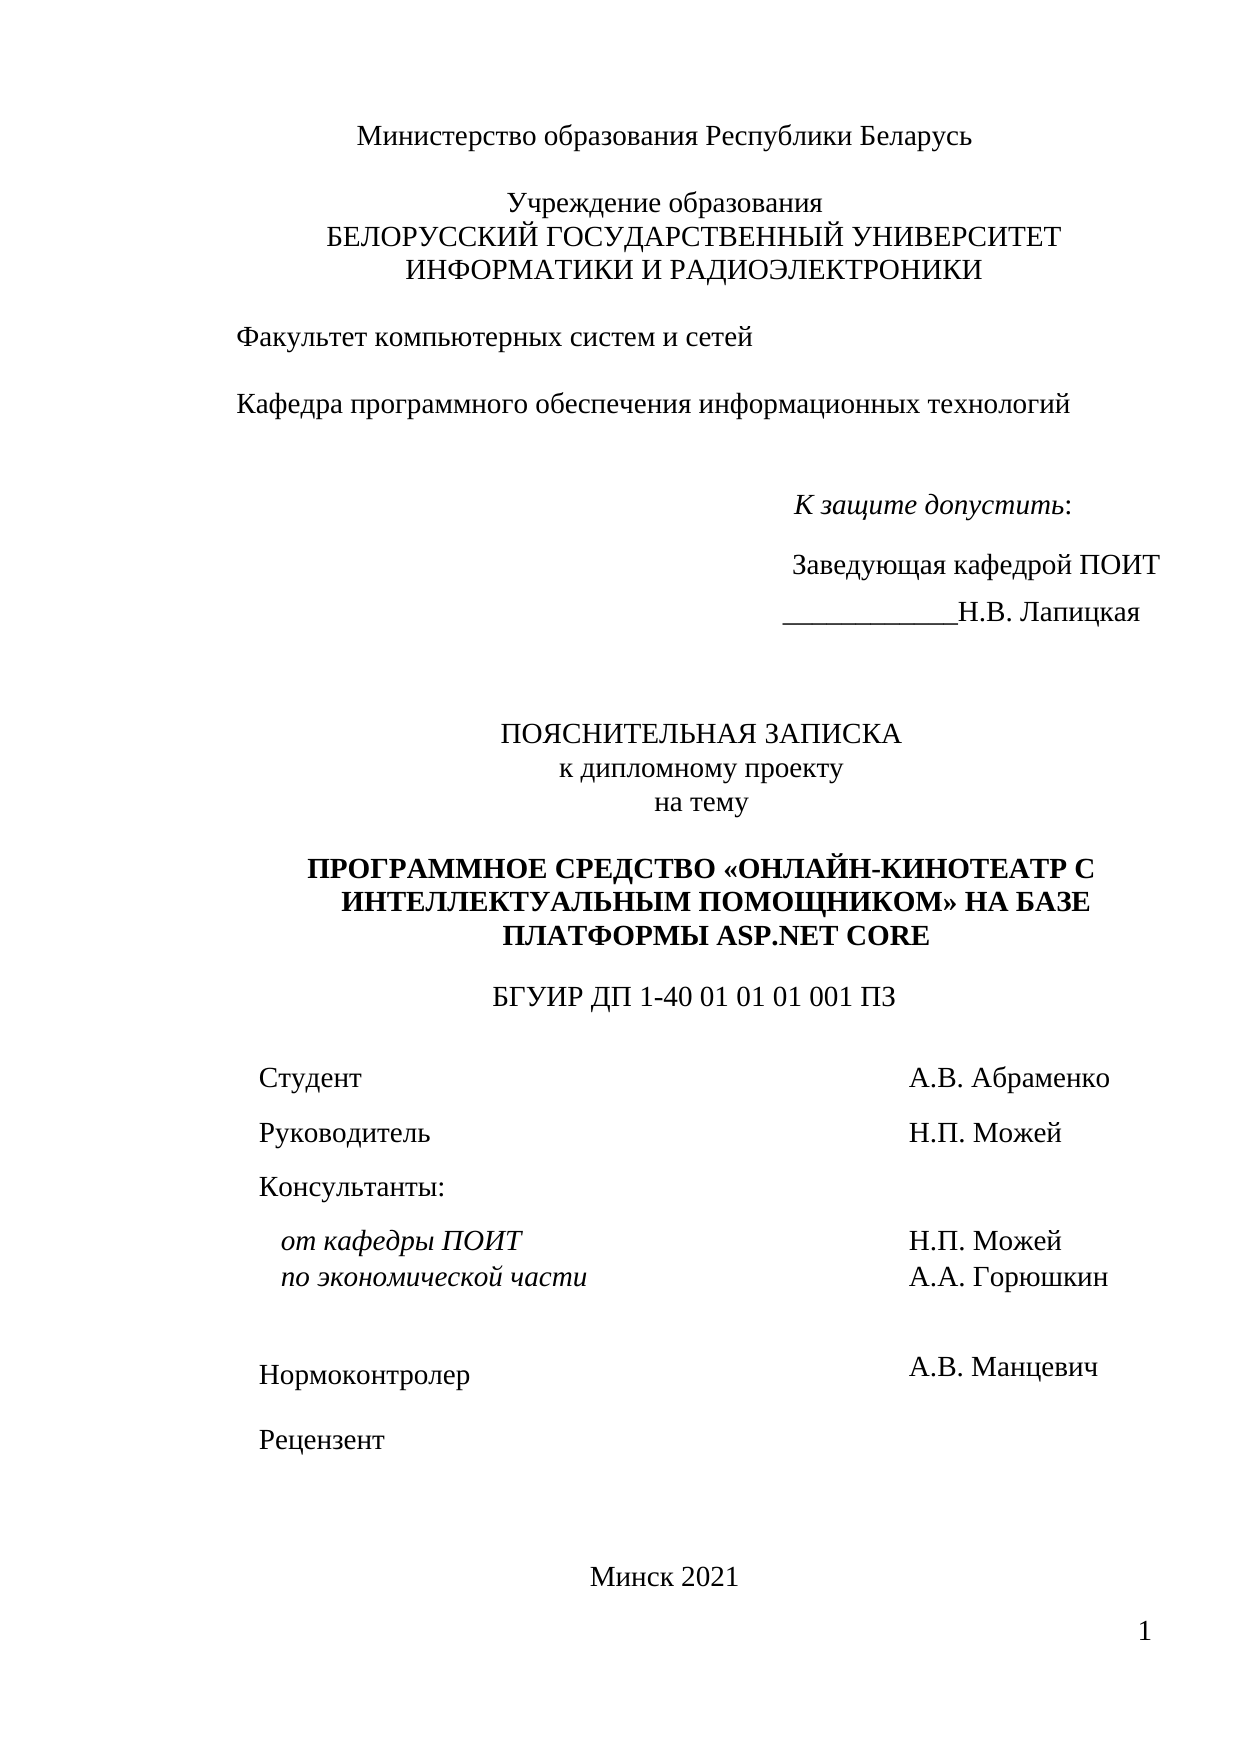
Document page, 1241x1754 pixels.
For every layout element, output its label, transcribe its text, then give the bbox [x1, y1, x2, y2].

text к дипломному проекту [251, 750, 1152, 784]
text Министерство образования Республики Беларусь [177, 118, 1152, 152]
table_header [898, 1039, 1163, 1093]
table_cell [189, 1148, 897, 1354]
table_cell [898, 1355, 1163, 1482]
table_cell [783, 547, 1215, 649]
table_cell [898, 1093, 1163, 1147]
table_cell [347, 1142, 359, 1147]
text на тему [251, 784, 1152, 817]
text Пояснительная записка [251, 717, 1152, 750]
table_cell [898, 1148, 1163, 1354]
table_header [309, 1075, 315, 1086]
text БГУИР ДП 1-40 01 01 01 001 ПЗ [177, 985, 1152, 1012]
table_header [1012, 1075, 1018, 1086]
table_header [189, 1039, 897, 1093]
text Учреждение образования [177, 185, 1152, 219]
text Факультет компьютерных систем и сетей [177, 319, 1152, 353]
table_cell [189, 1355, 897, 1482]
text БелорусскиЙ государственный университет [177, 219, 1152, 252]
text информатики и радиоэлектроники [177, 252, 1152, 286]
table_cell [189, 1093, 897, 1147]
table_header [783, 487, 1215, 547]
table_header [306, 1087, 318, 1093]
text Кафедра программного обеспечения информационных технологий [177, 386, 1152, 420]
text Минск 2021 [177, 1559, 1152, 1592]
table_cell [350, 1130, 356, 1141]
text ПРОГРАММНОЕ СРЕДСТВО «оНЛАЙН-КИНОТЕАТР С ИНТЕЛЛЕКТУАЛЬНЫМ ПОМОЩНИКОМ» НА БАЗЕ ПЛАТФОРМЫ ASP.NET CORE [251, 851, 1152, 951]
